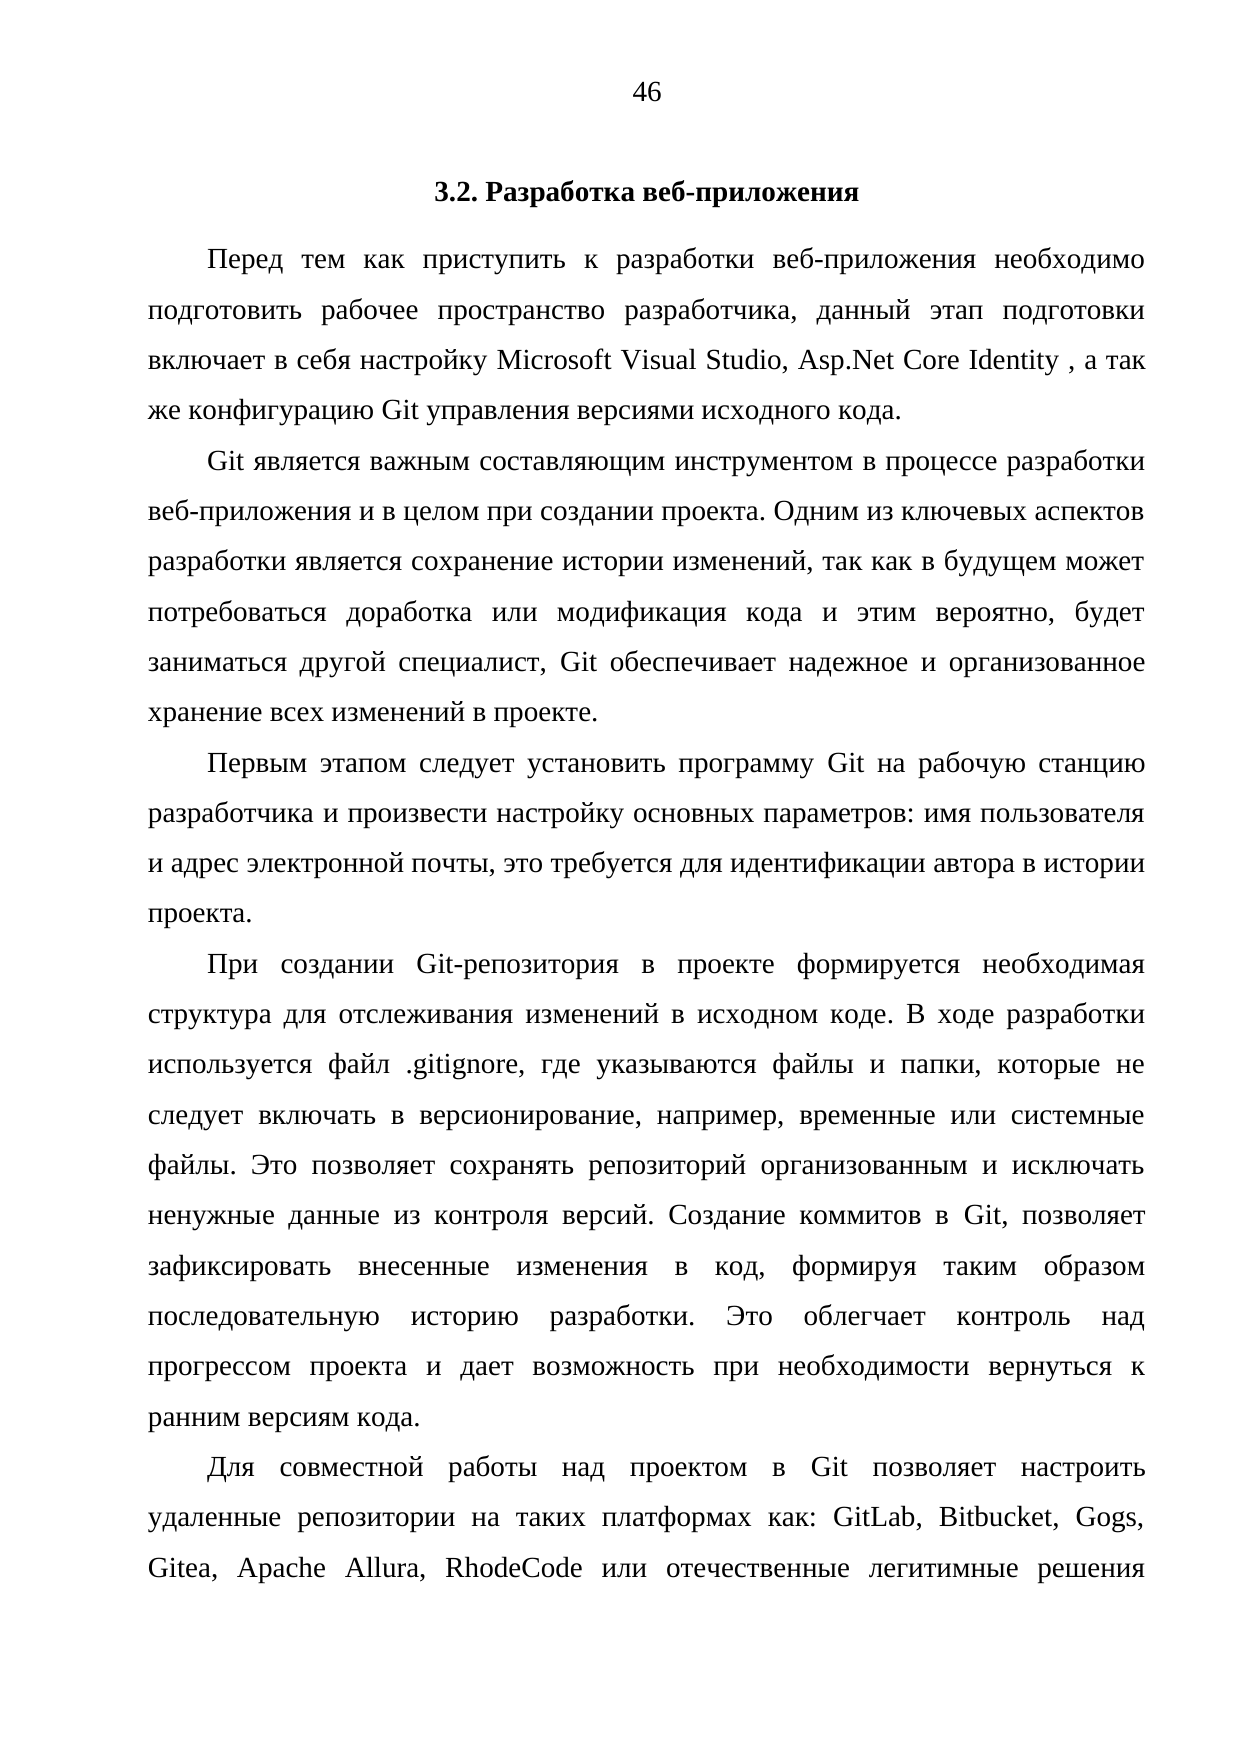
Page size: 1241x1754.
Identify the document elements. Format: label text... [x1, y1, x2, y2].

subtitle 3.2. Разработка веб-приложения [148, 174, 1146, 208]
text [148, 1449, 1146, 1583]
text При создании Git-репозитория в проекте формируется необходимая структура для отслеживания изменений в исходном коде. В ходе разработки используется файл .gitignore, где указываются файлы и папки, которые не следует включать в версионирование, например, временные или системные файлы. Это позволяет сохранять репозиторий организованным и исключать ненужные данные из контроля версий. Создание коммитов в Git, позволяет зафиксировать внесенные изменения в код, формируя таким образом последовательную историю разработки. Это облегчает контроль над прогрессом проекта и дает возможность при необходимости вернуться к ранним версиям кода. [148, 946, 1146, 1432]
text Перед тем как приступить к разработки веб-приложения необходимо подготовить рабочее пространство разработчика, данный этап подготовки включает в себя настройку Microsoft Visual Studio, Asp.Net Core Identity , а так же конфигурацию Git управления версиями исходного кода. [148, 242, 1146, 426]
text Git является важным составляющим инструментом в процессе разработки веб-приложения и в целом при создании проекта. Одним из ключевых аспектов разработки является сохранение истории изменений, так как в будущем может потребоваться доработка или модификация кода и этим вероятно, будет заниматься другой специалист, Git обеспечивает надежное и организованное хранение всех изменений в проекте. [148, 443, 1146, 728]
text Первым этапом следует установить программу Git на рабочую станцию разработчика и произвести настройку основных параметров: имя пользователя и адрес электронной почты, это требуется для идентификации автора в истории проекта. [148, 745, 1146, 929]
